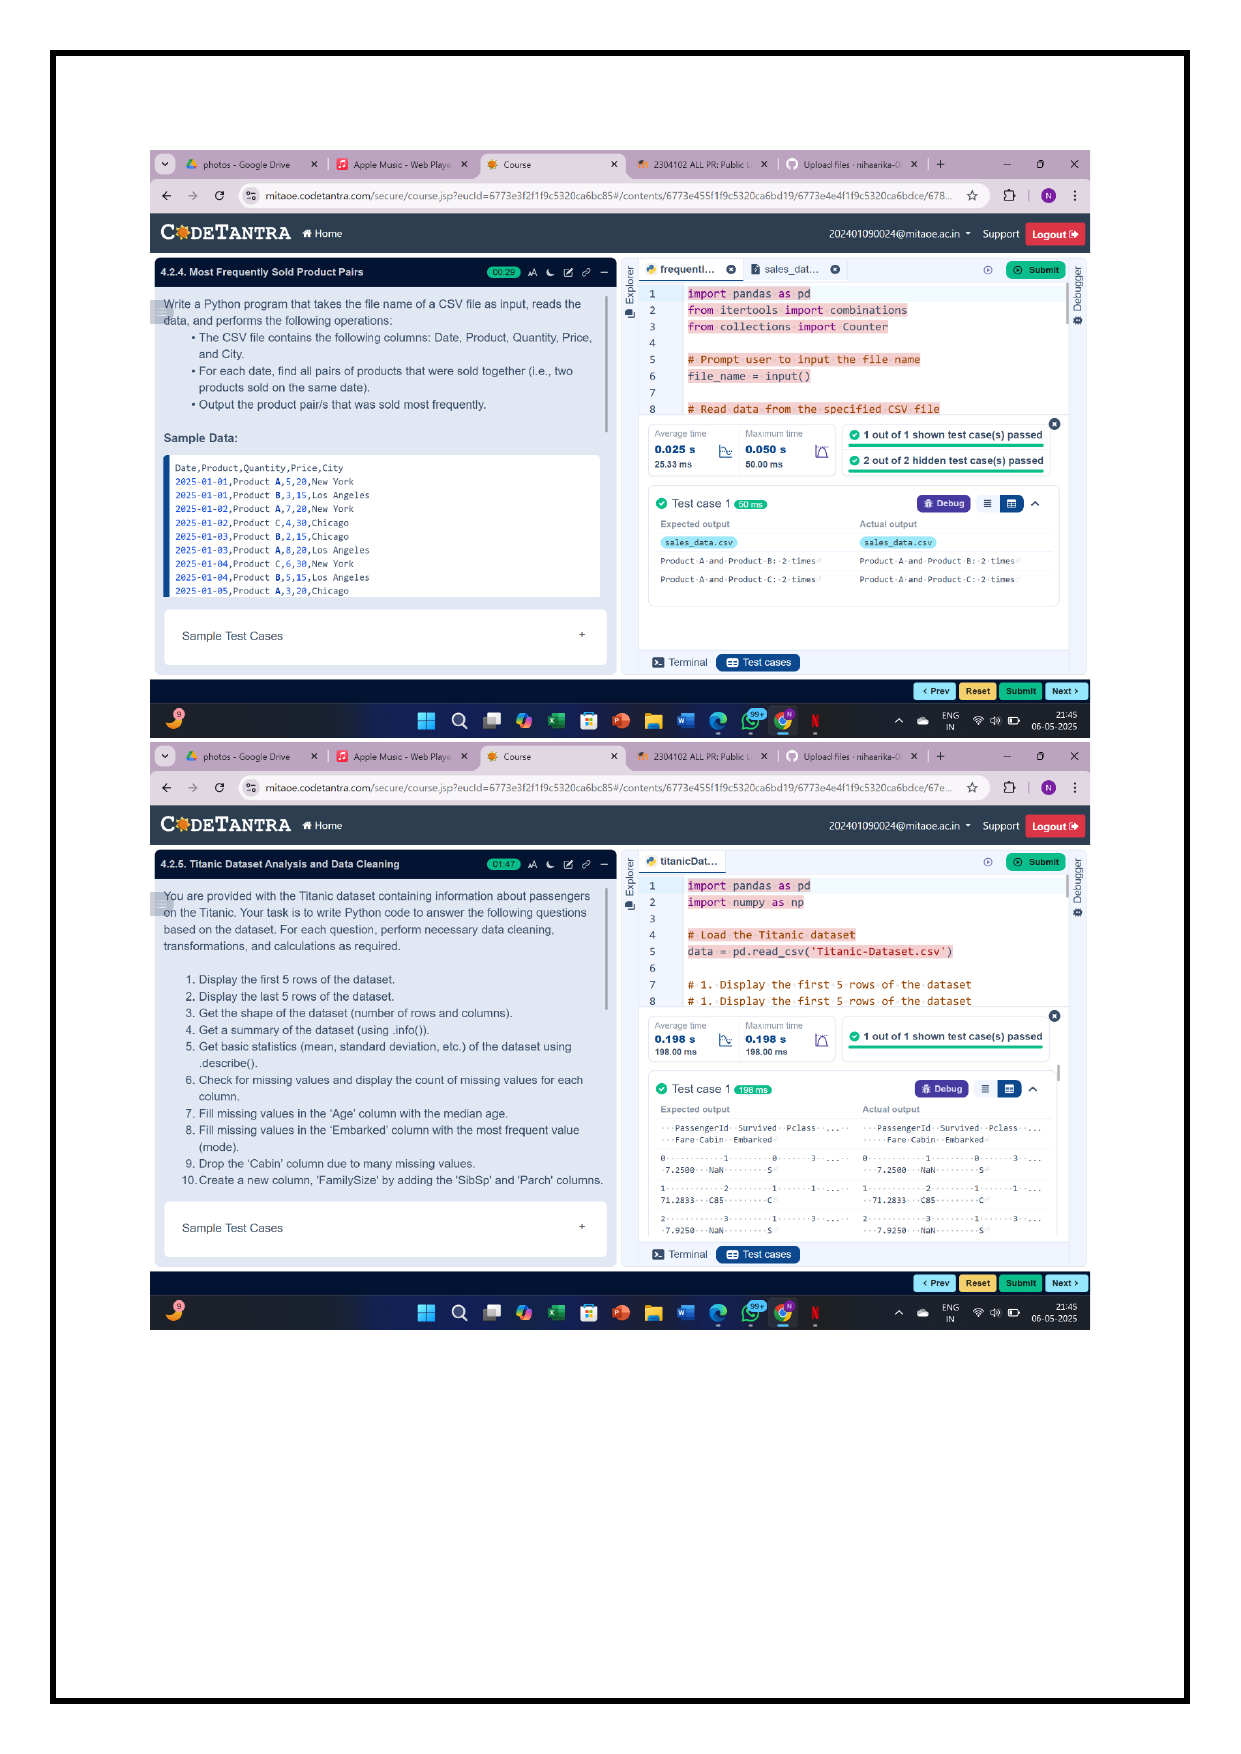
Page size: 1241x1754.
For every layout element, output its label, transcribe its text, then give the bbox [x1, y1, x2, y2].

picture [150, 742, 1091, 1330]
picture [150, 150, 1091, 738]
